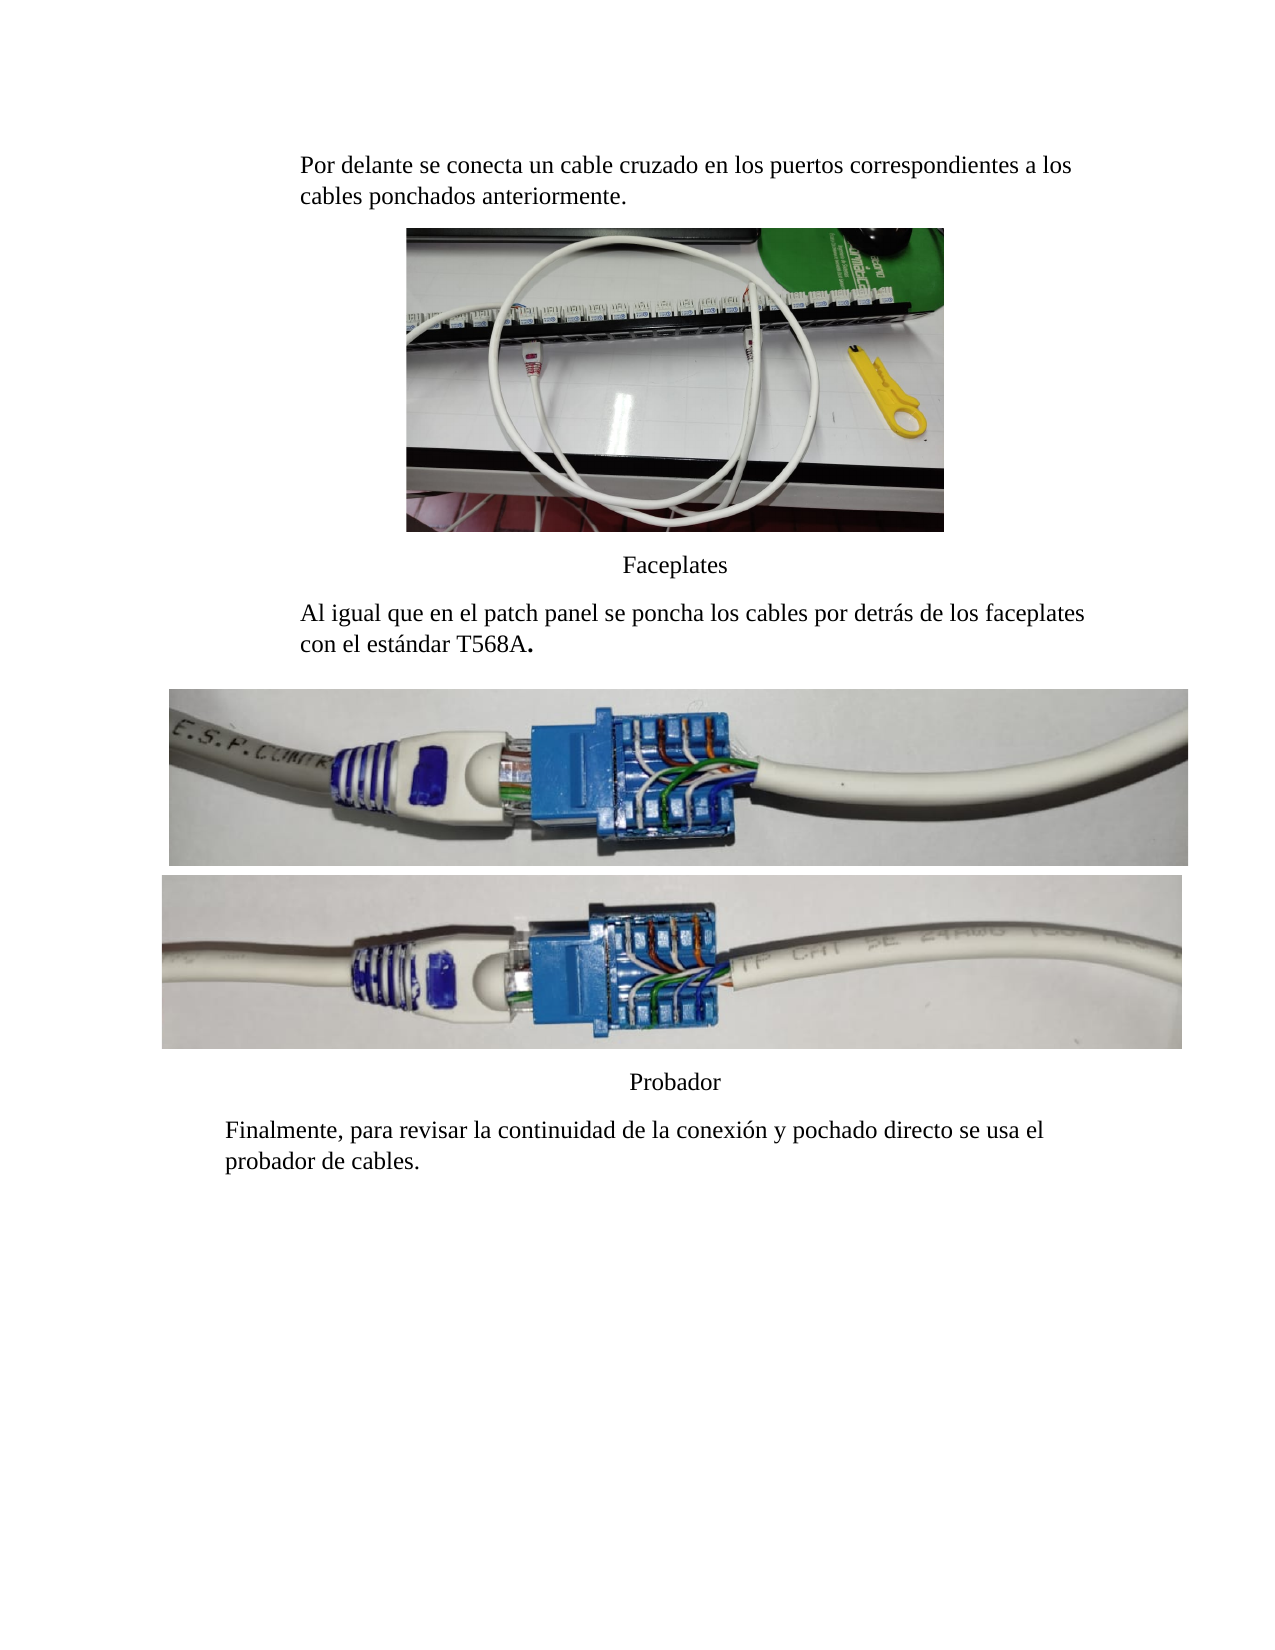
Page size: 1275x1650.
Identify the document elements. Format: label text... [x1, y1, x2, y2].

picture [161, 875, 1182, 1049]
text Finalmente, para revisar la continuidad de la conexión y pochado directo se usa el probador de cables. [225, 1115, 1125, 1174]
picture [406, 228, 944, 532]
picture [170, 689, 1189, 866]
text Faceplates [225, 550, 1125, 579]
text Al igual que en el patch panel se poncha los cables por detrás de los faceplates con el estándar T568A. [300, 598, 1125, 658]
text Por delante se conecta un cable cruzado en los puertos correspondientes a los cables ponchados anteriormente. [300, 150, 1125, 210]
text Probador [225, 1067, 1125, 1096]
